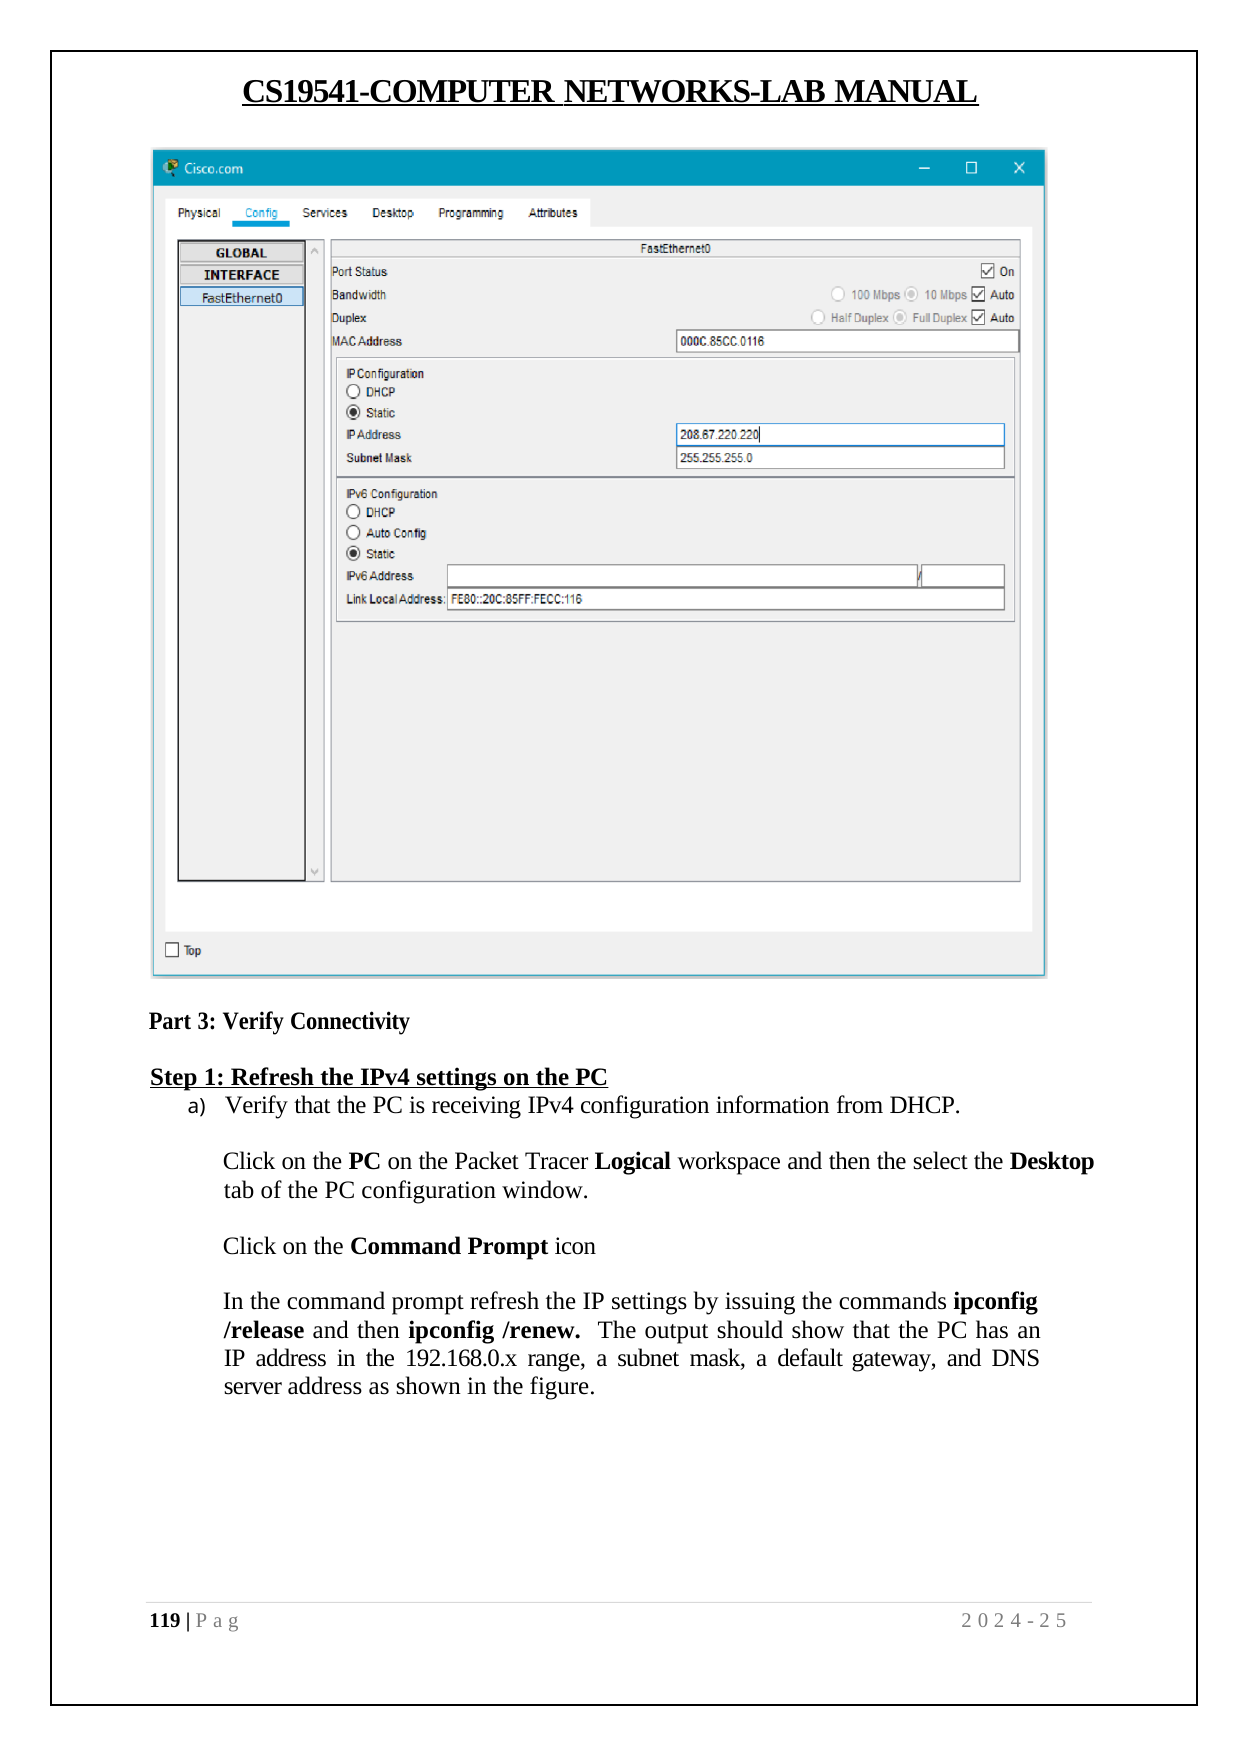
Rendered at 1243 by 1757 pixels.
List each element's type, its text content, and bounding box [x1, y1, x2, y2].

list Verify that the PC is receiving IPv4 configuration information from DHCP. [187, 1091, 1196, 1119]
text In the command prompt refresh the IP settings by issuing the commands ipconfig [223, 1287, 1196, 1315]
text /release and then ipconfig /renew. The output should show that the PC has an IP address in the 192.168.0.x range, a subnet mask, a default gateway, and DNS server address as shown in the figure. [224, 1316, 1041, 1400]
picture [150, 147, 1048, 979]
text Part 3: Verify Connectivity [148, 1006, 1196, 1035]
text Click on the PC on the Packet Tracer Logical workspace and then the select the Desktop [223, 1146, 1196, 1175]
text tab of the PC configuration window. Click on the Command Prompt icon [223, 1175, 609, 1260]
text Step 1: Refresh the IPv4 settings on the PC [150, 1062, 1196, 1091]
